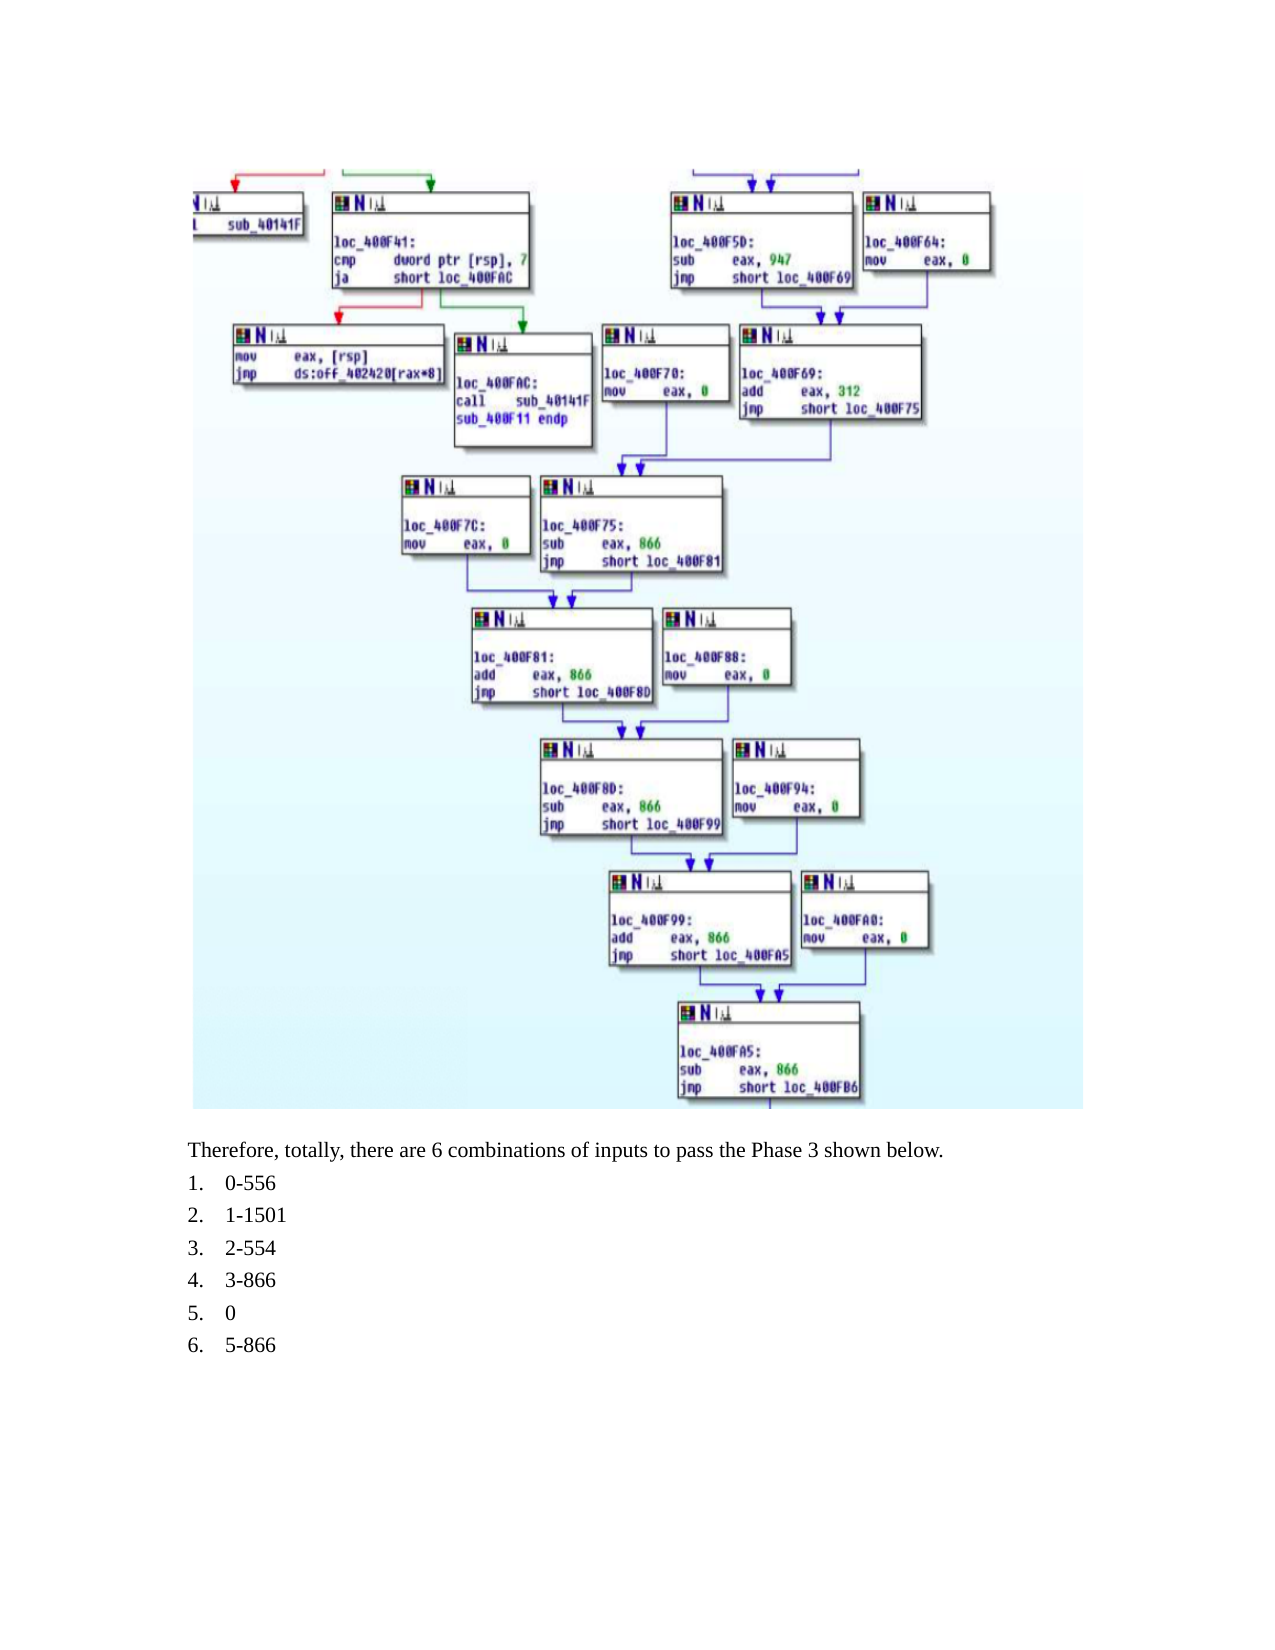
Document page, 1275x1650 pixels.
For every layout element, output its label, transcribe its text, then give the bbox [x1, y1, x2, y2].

list 0-556 [187, 1166, 1087, 1199]
list 1-1501 [187, 1199, 1087, 1231]
picture [191, 158, 1084, 1109]
list 3-866 [187, 1264, 1087, 1296]
text Therefore, totally, there are 6 combinations of inputs to pass the Phase 3 shown below. [187, 1134, 1087, 1166]
list 2-554 [187, 1231, 1087, 1264]
list 0 [187, 1296, 1087, 1329]
list 5-866 [187, 1329, 1087, 1361]
